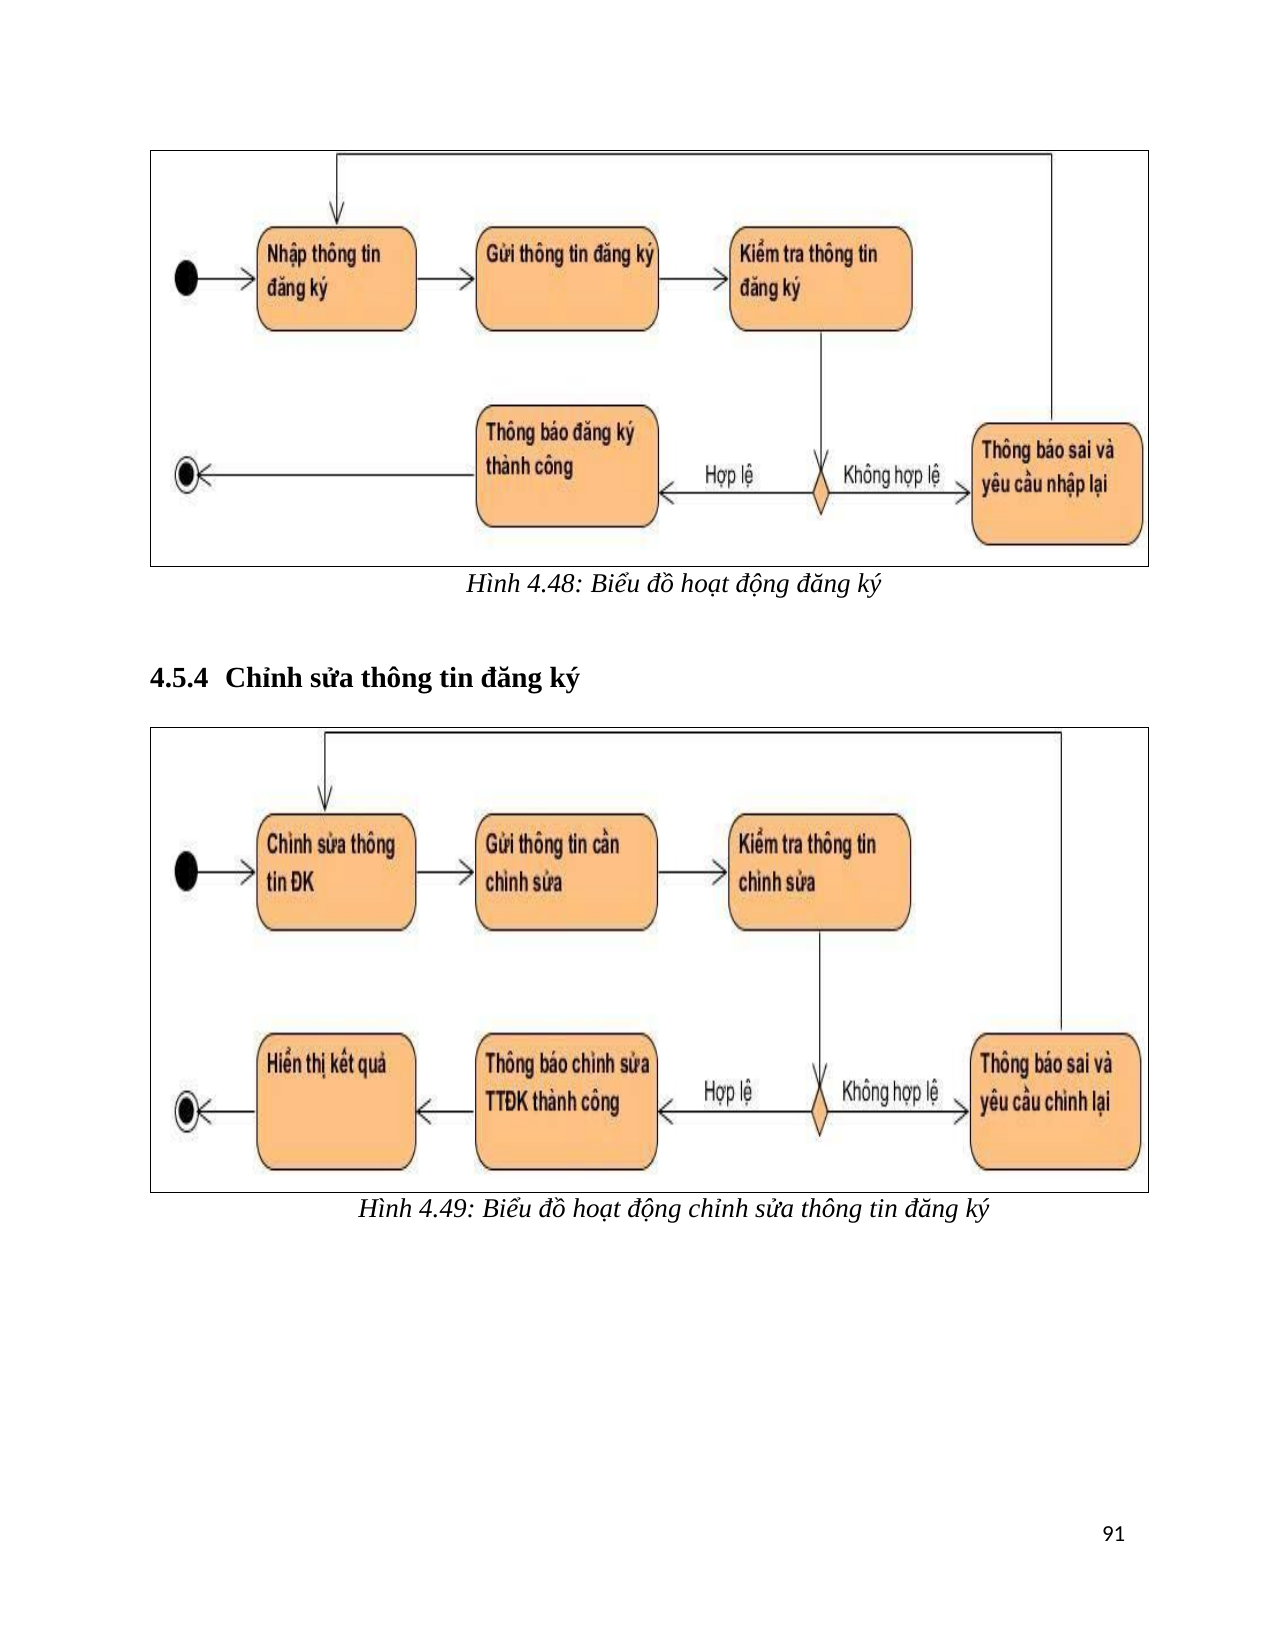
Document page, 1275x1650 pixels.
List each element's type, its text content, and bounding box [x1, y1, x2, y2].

table_header [151, 728, 1148, 1192]
text Hình 4.48: Biểu đồ hoạt động đăng ký [225, 567, 1125, 598]
list Chỉnh sửa thông tin đăng ký [150, 660, 1125, 694]
picture [161, 728, 1146, 1179]
picture [161, 151, 1148, 553]
text Hình 4.49: Biểu đồ hoạt động chỉnh sửa thông tin đăng ký [225, 1193, 1125, 1224]
table_header [151, 151, 1148, 566]
